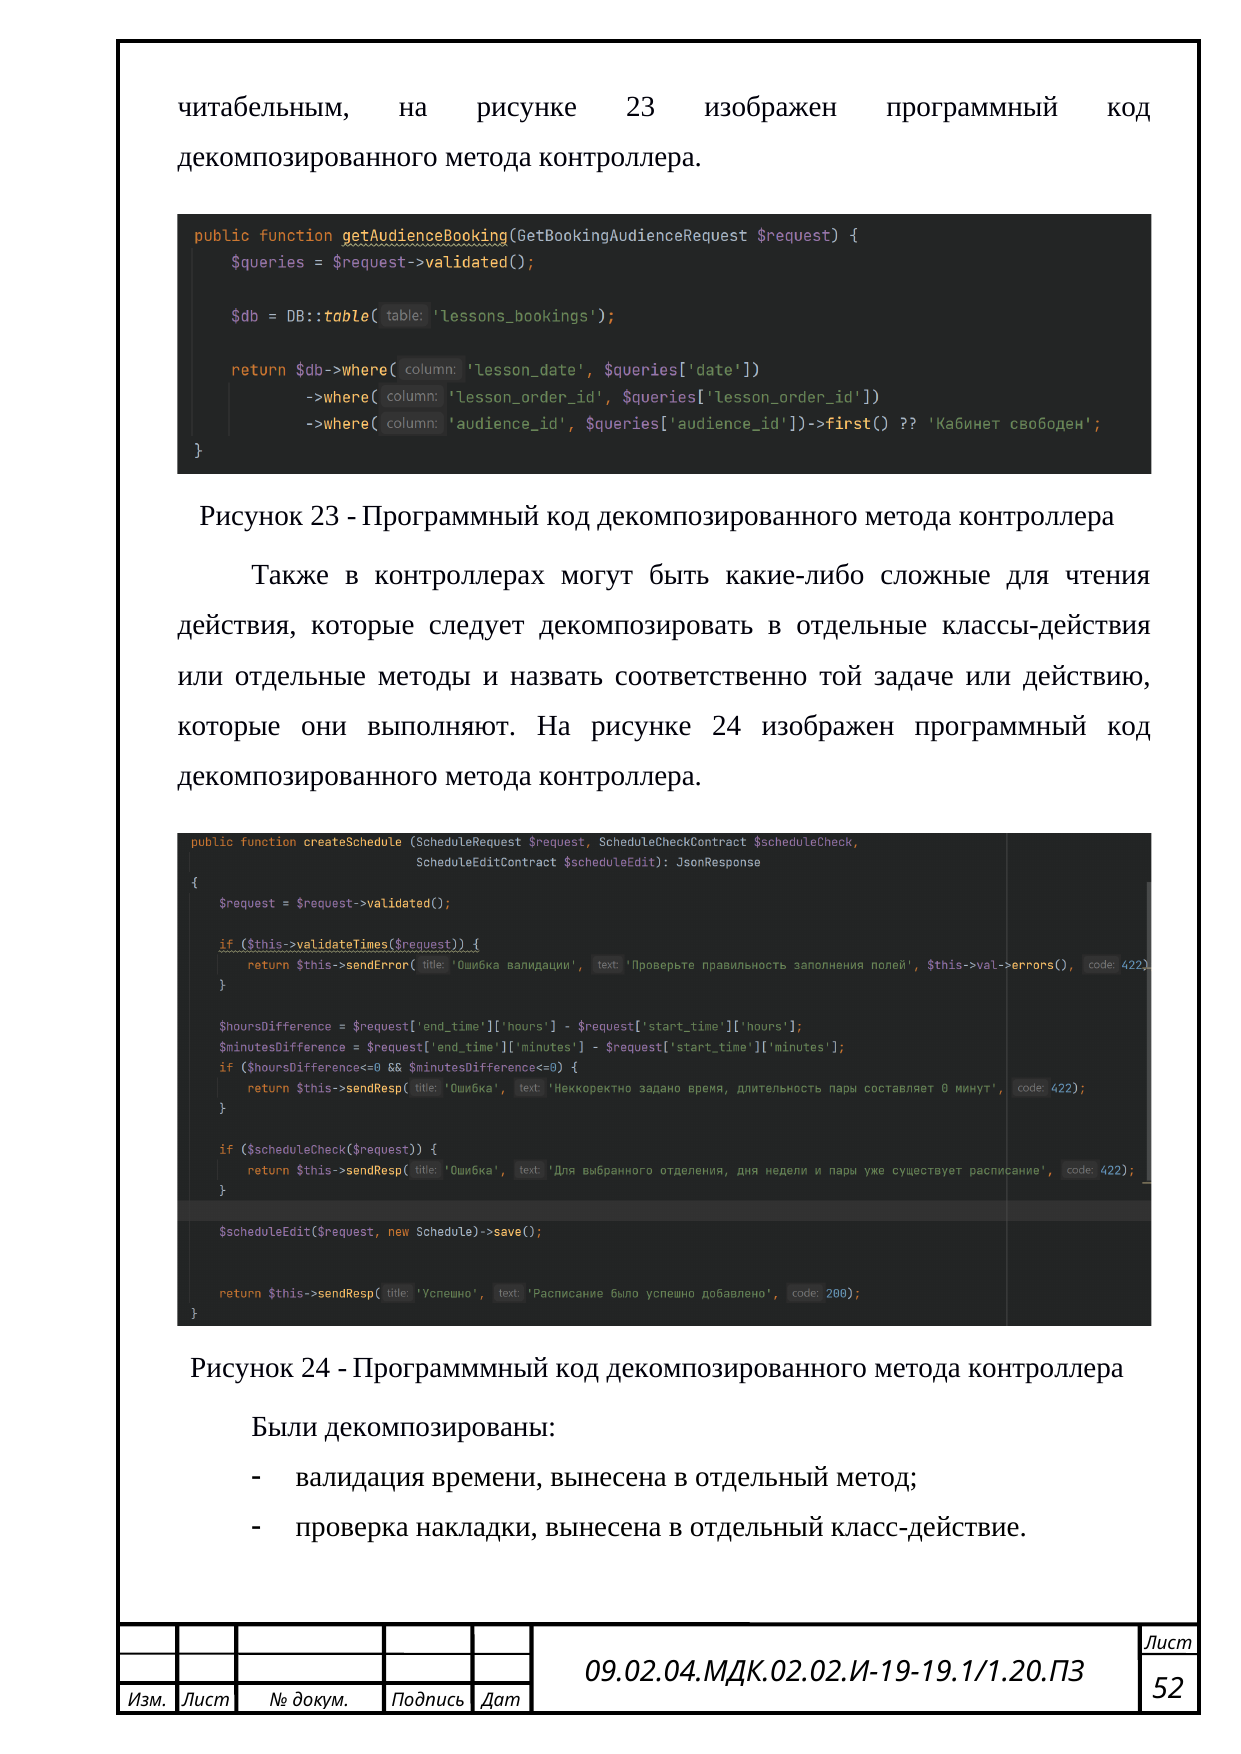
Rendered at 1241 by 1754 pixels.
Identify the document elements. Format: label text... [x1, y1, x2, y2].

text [177, 89, 1152, 172]
picture [177, 214, 1152, 474]
text Также в контроллерах могут быть какие-либо сложные для чтения действия, которые следует декомпозировать в отдельные классы-действия или отдельные методы и назвать соответственно той задаче или действию, которые они выполняют. На рисунке 24 изображен программный код декомпозированного метода контроллера. [177, 557, 1152, 792]
list проверка накладки, вынесена в отдельный класс-действие. [177, 1509, 1137, 1543]
text Программный код декомпозированного метода контроллера [177, 498, 1137, 532]
text Программмный код декомпозированного метода контроллера [177, 1350, 1137, 1384]
list валидация времени, вынесена в отдельный метод; [177, 1459, 1137, 1493]
text Были декомпозированы: [177, 1409, 1152, 1442]
picture [177, 833, 1152, 1326]
